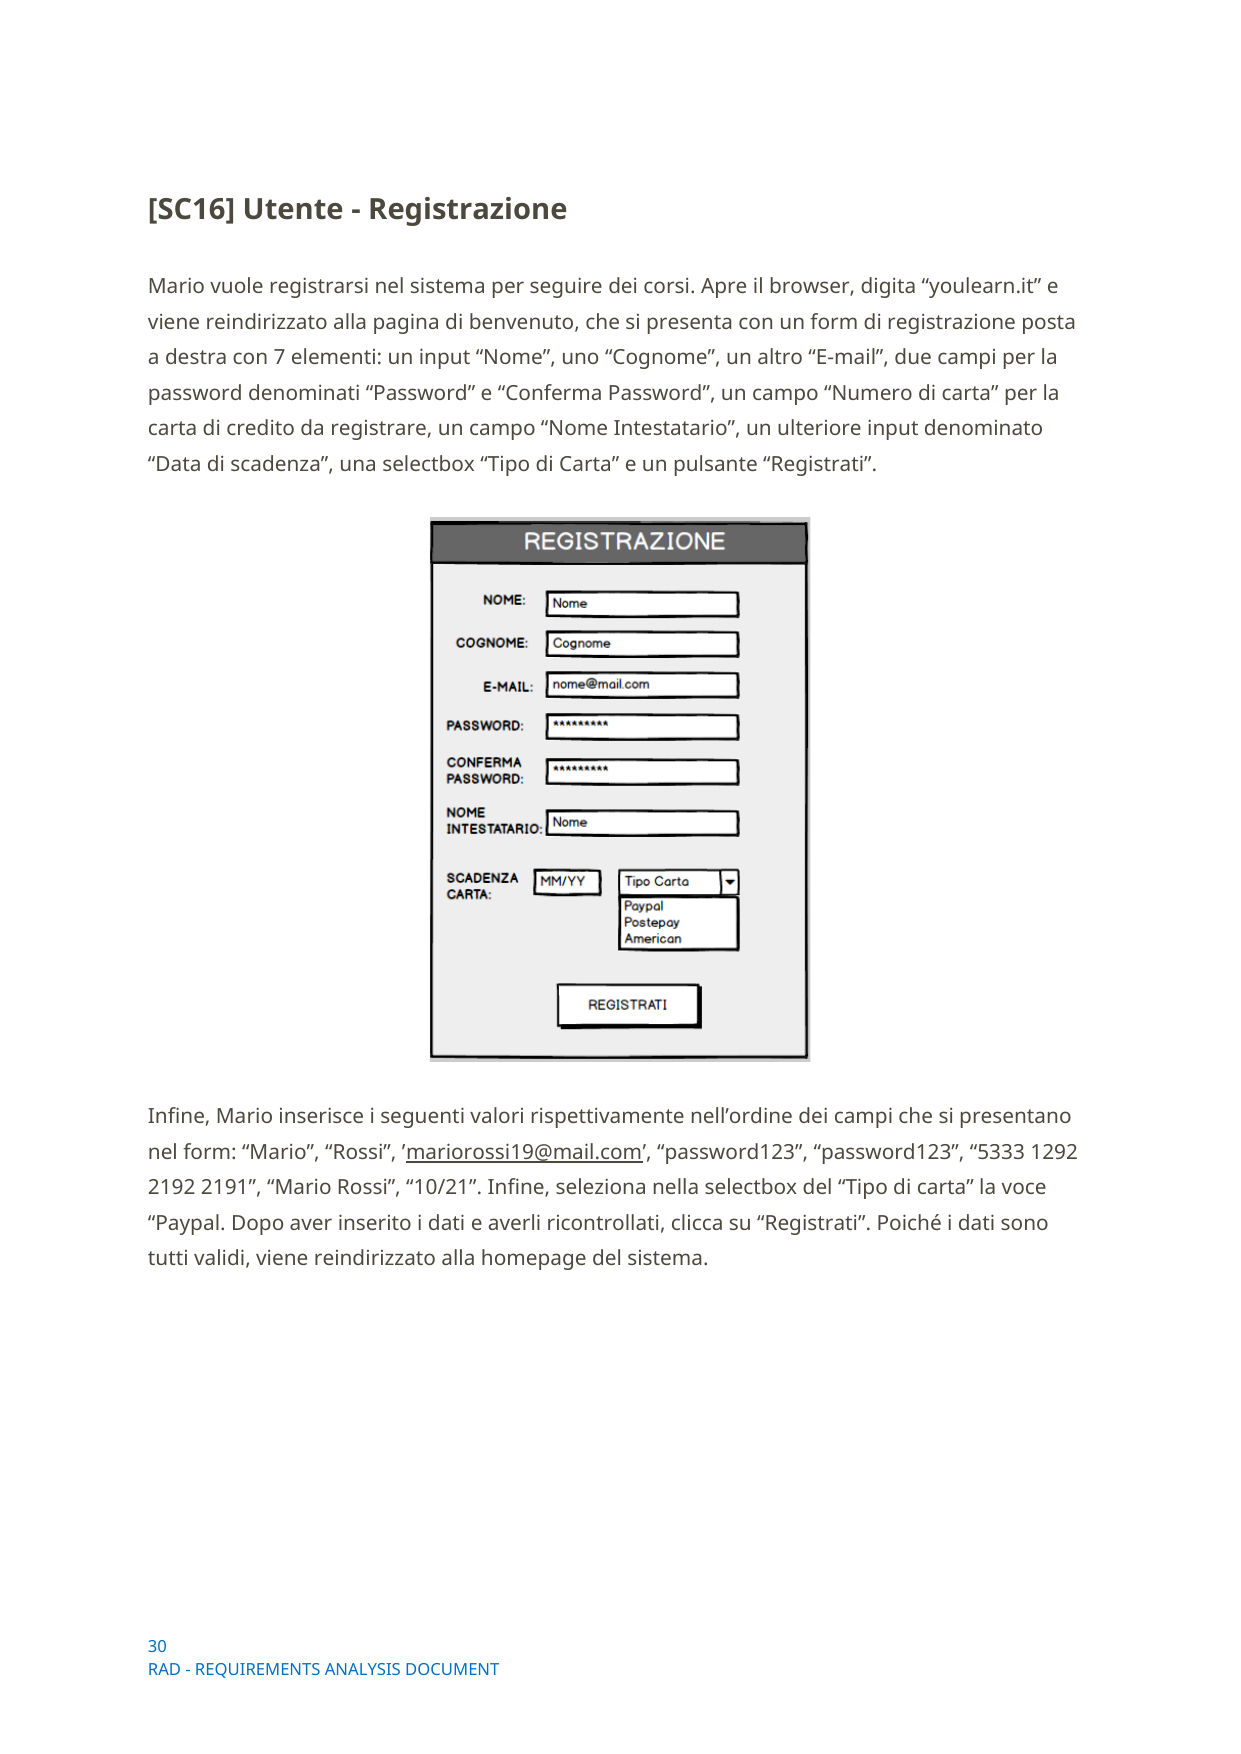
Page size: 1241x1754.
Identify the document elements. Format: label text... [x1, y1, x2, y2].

picture [429, 517, 811, 1062]
text [SC16] Utente - Registrazione [148, 188, 1092, 228]
text Infine, Mario inserisce i seguenti valori rispettivamente nell’ordine dei campi che si presentano nel form: “Mario”, “Rossi”, ’mariorossi19@mail.com’, “password123”, “password123”, “5333 1292 2192 2191”, “Mario Rossi”, “10/21”. Infine, seleziona nella selectbox del “Tipo di carta” la voce “Paypal. Dopo aver inserito i dati e averli ricontrollati, clicca su “Registrati”. Poiché i dati sono tutti validi, viene reindirizzato alla homepage del sistema. [148, 1101, 1092, 1272]
text Mario vuole registrarsi nel sistema per seguire dei corsi. Apre il browser, digita “youlearn.it” e viene reindirizzato alla pagina di benvenuto, che si presenta con un form di registrazione posta a destra con 7 elementi: un input “Nome”, uno “Cognome”, un altro “E-mail”, due campi per la password denominati “Password” e “Conferma Password”, un campo “Numero di carta” per la carta di credito da registrare, un campo “Nome Intestatario”, un ulteriore input denominato “Data di scadenza”, una selectbox “Tipo di Carta” e un pulsante “Registrati”. [148, 271, 1092, 477]
